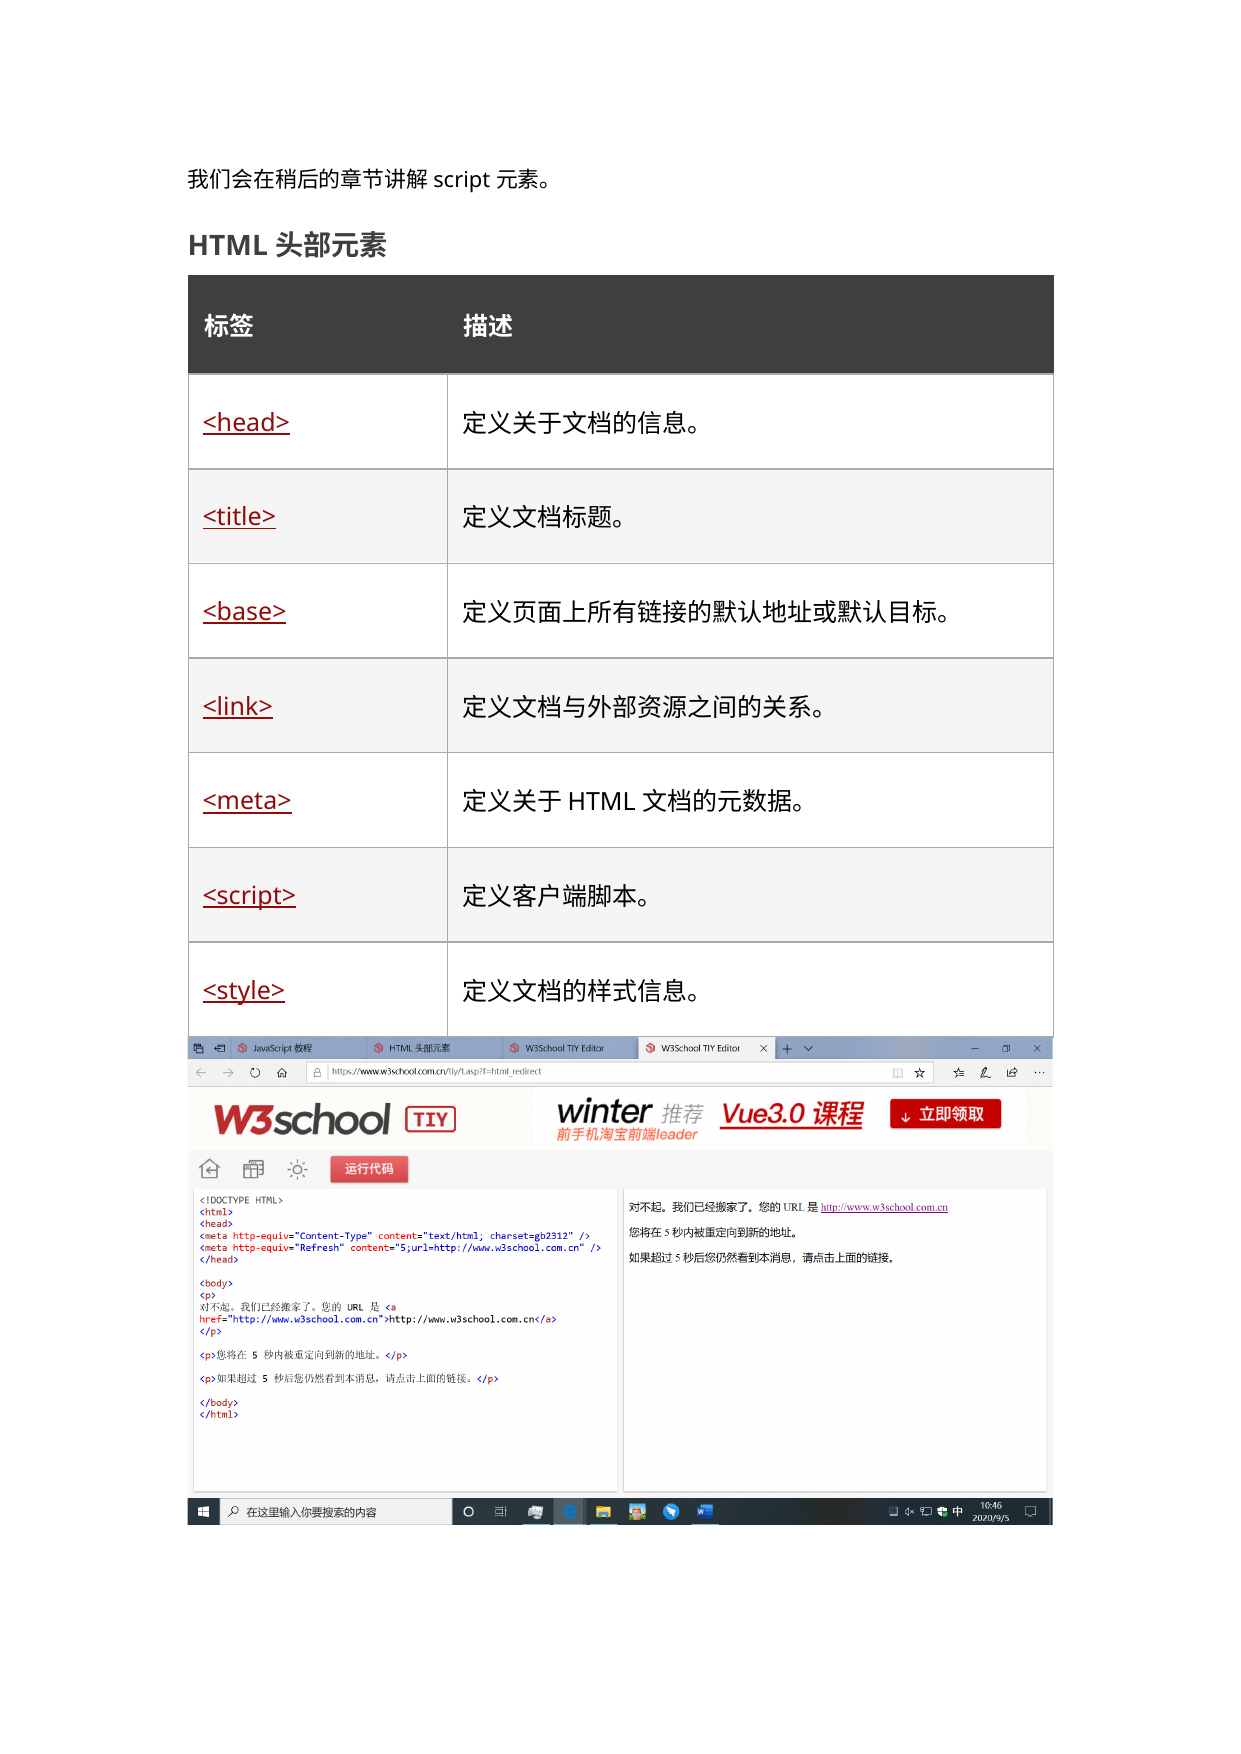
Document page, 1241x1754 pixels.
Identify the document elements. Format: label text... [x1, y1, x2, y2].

table_header 标签 [189, 277, 447, 373]
table_cell <meta> [189, 753, 447, 847]
text HTML 头部元素 [187, 210, 1053, 275]
table_cell 定义页面上所有链接的默认地址或默认目标。 [448, 564, 1053, 657]
text 我们会在稍后的章节讲解 script 元素。 [187, 162, 1053, 194]
table_cell 定义文档标题。 [448, 470, 1053, 562]
table_cell <head> [189, 375, 447, 468]
table_cell <title> [189, 470, 447, 562]
table_cell 定义文档与外部资源之间的关系。 [448, 659, 1053, 752]
table_cell <script> [189, 848, 447, 941]
table_cell 定义关于文档的信息。 [448, 375, 1053, 468]
table_cell <link> [189, 659, 447, 752]
table_cell <style> [189, 943, 447, 1036]
picture [187, 1037, 1053, 1525]
table_cell 定义客户端脚本。 [448, 848, 1053, 941]
table_cell <base> [189, 564, 447, 657]
table_cell 定义关于 HTML 文档的元数据。 [448, 753, 1053, 847]
table_header 描述 [448, 277, 1053, 373]
table_cell 定义文档的样式信息。 [448, 943, 1053, 1036]
